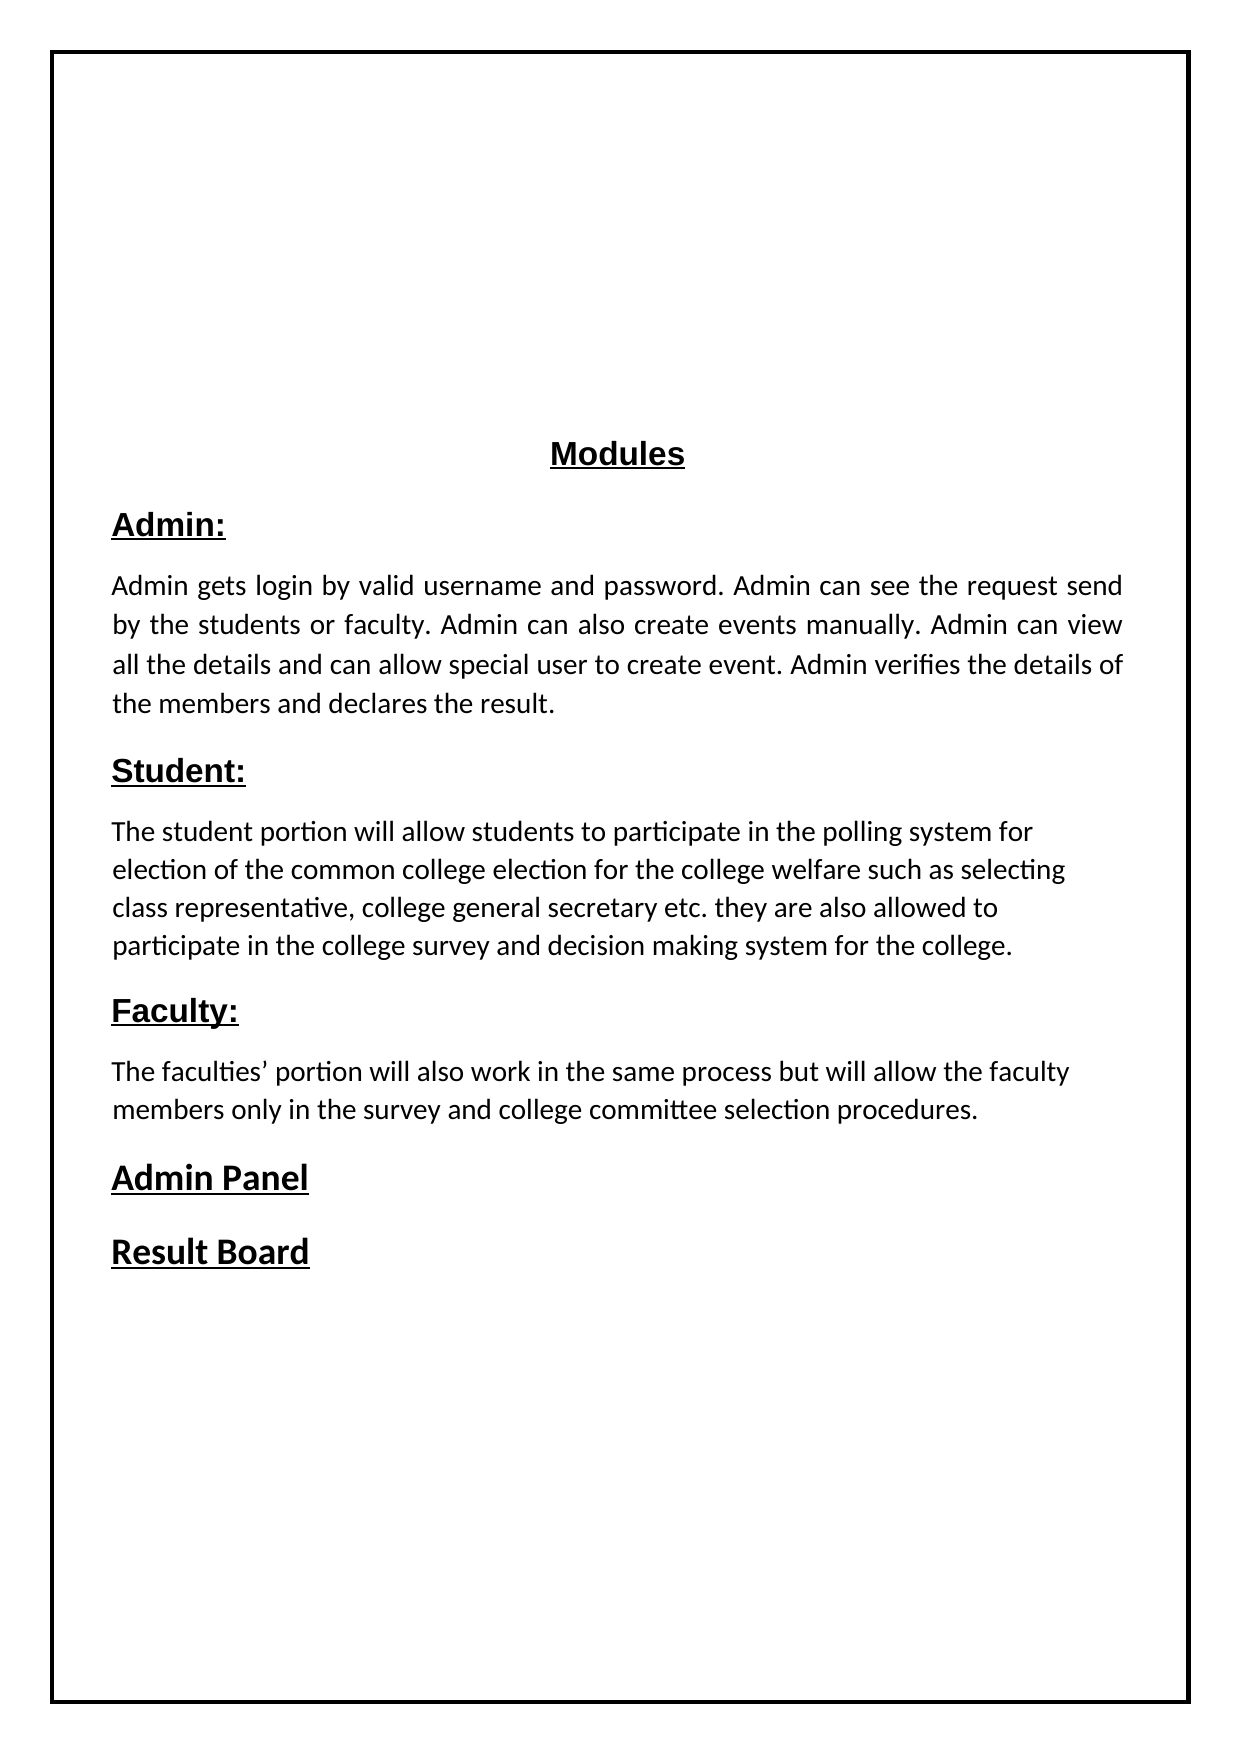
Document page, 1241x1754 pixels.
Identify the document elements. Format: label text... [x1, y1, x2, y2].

text The faculties’ portion will also work in the same process but will allow the faculty members only in the survey and college committee selection procedures. [111, 1053, 1124, 1126]
text Admin gets login by valid username and password. Admin can see the request send by the students or faculty. Admin can also create events manually. Admin can view all the details and can allow special user to create event. Admin verifies the details of the members and declares the result. [111, 567, 1124, 721]
text Student: [111, 751, 1128, 790]
text Admin Panel [111, 1154, 1124, 1200]
subtitle Modules [183, 434, 1052, 472]
text Faculty: [111, 991, 1128, 1029]
text Admin: [111, 505, 1128, 543]
text The student portion will allow students to participate in the polling system for election of the common college election for the college welfare such as selecting class representative, college general secretary etc. they are also allowed to participate in the college survey and decision making system for the college. [111, 813, 1124, 963]
text Result Board [111, 1228, 1124, 1274]
